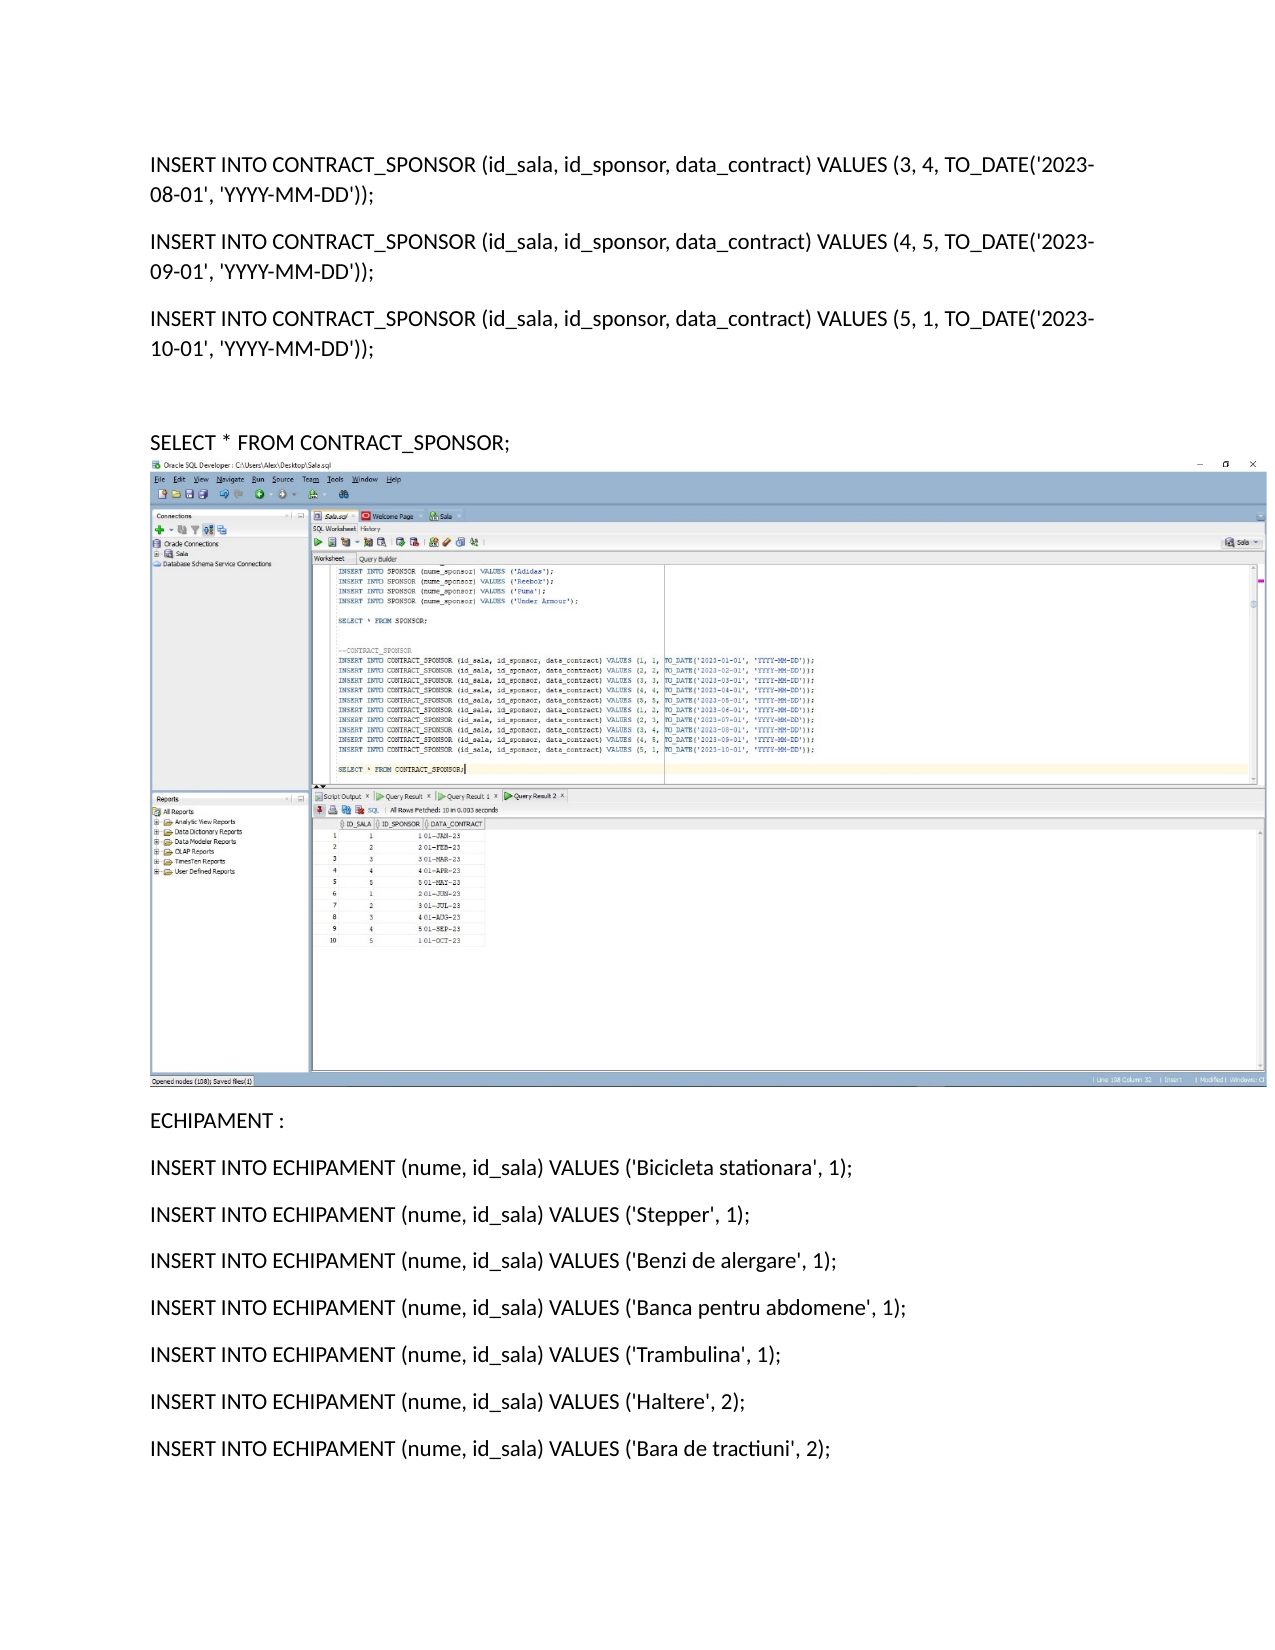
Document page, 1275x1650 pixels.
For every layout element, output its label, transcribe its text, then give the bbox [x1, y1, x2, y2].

text INSERT INTO CONTRACT_SPONSOR (id_sala, id_sponsor, data_contract) VALUES (3, 4, TO_DATE('2023-08-01', 'YYYY-MM-DD')); [150, 150, 1125, 208]
text INSERT INTO ECHIPAMENT (nume, id_sala) VALUES ('Trambulina', 1); [150, 1340, 1125, 1368]
picture [150, 458, 1267, 1087]
text INSERT INTO ECHIPAMENT (nume, id_sala) VALUES ('Haltere', 2); [150, 1387, 1125, 1415]
text INSERT INTO ECHIPAMENT (nume, id_sala) VALUES ('Stepper', 1); [150, 1200, 1125, 1228]
text INSERT INTO CONTRACT_SPONSOR (id_sala, id_sponsor, data_contract) VALUES (4, 5, TO_DATE('2023-09-01', 'YYYY-MM-DD')); [150, 227, 1125, 285]
text INSERT INTO ECHIPAMENT (nume, id_sala) VALUES ('Benzi de alergare', 1); [150, 1247, 1125, 1274]
text INSERT INTO ECHIPAMENT (nume, id_sala) VALUES ('Bicicleta stationara', 1); [150, 1153, 1125, 1181]
text INSERT INTO ECHIPAMENT (nume, id_sala) VALUES ('Bara de tractiuni', 2); [150, 1434, 1125, 1462]
text ECHIPAMENT : [150, 1106, 1125, 1134]
text INSERT INTO CONTRACT_SPONSOR (id_sala, id_sponsor, data_contract) VALUES (5, 1, TO_DATE('2023-10-01', 'YYYY-MM-DD')); [150, 304, 1125, 362]
text SELECT * FROM CONTRACT_SPONSOR; [150, 428, 1125, 458]
text INSERT INTO ECHIPAMENT (nume, id_sala) VALUES ('Banca pentru abdomene', 1); [150, 1293, 1125, 1321]
